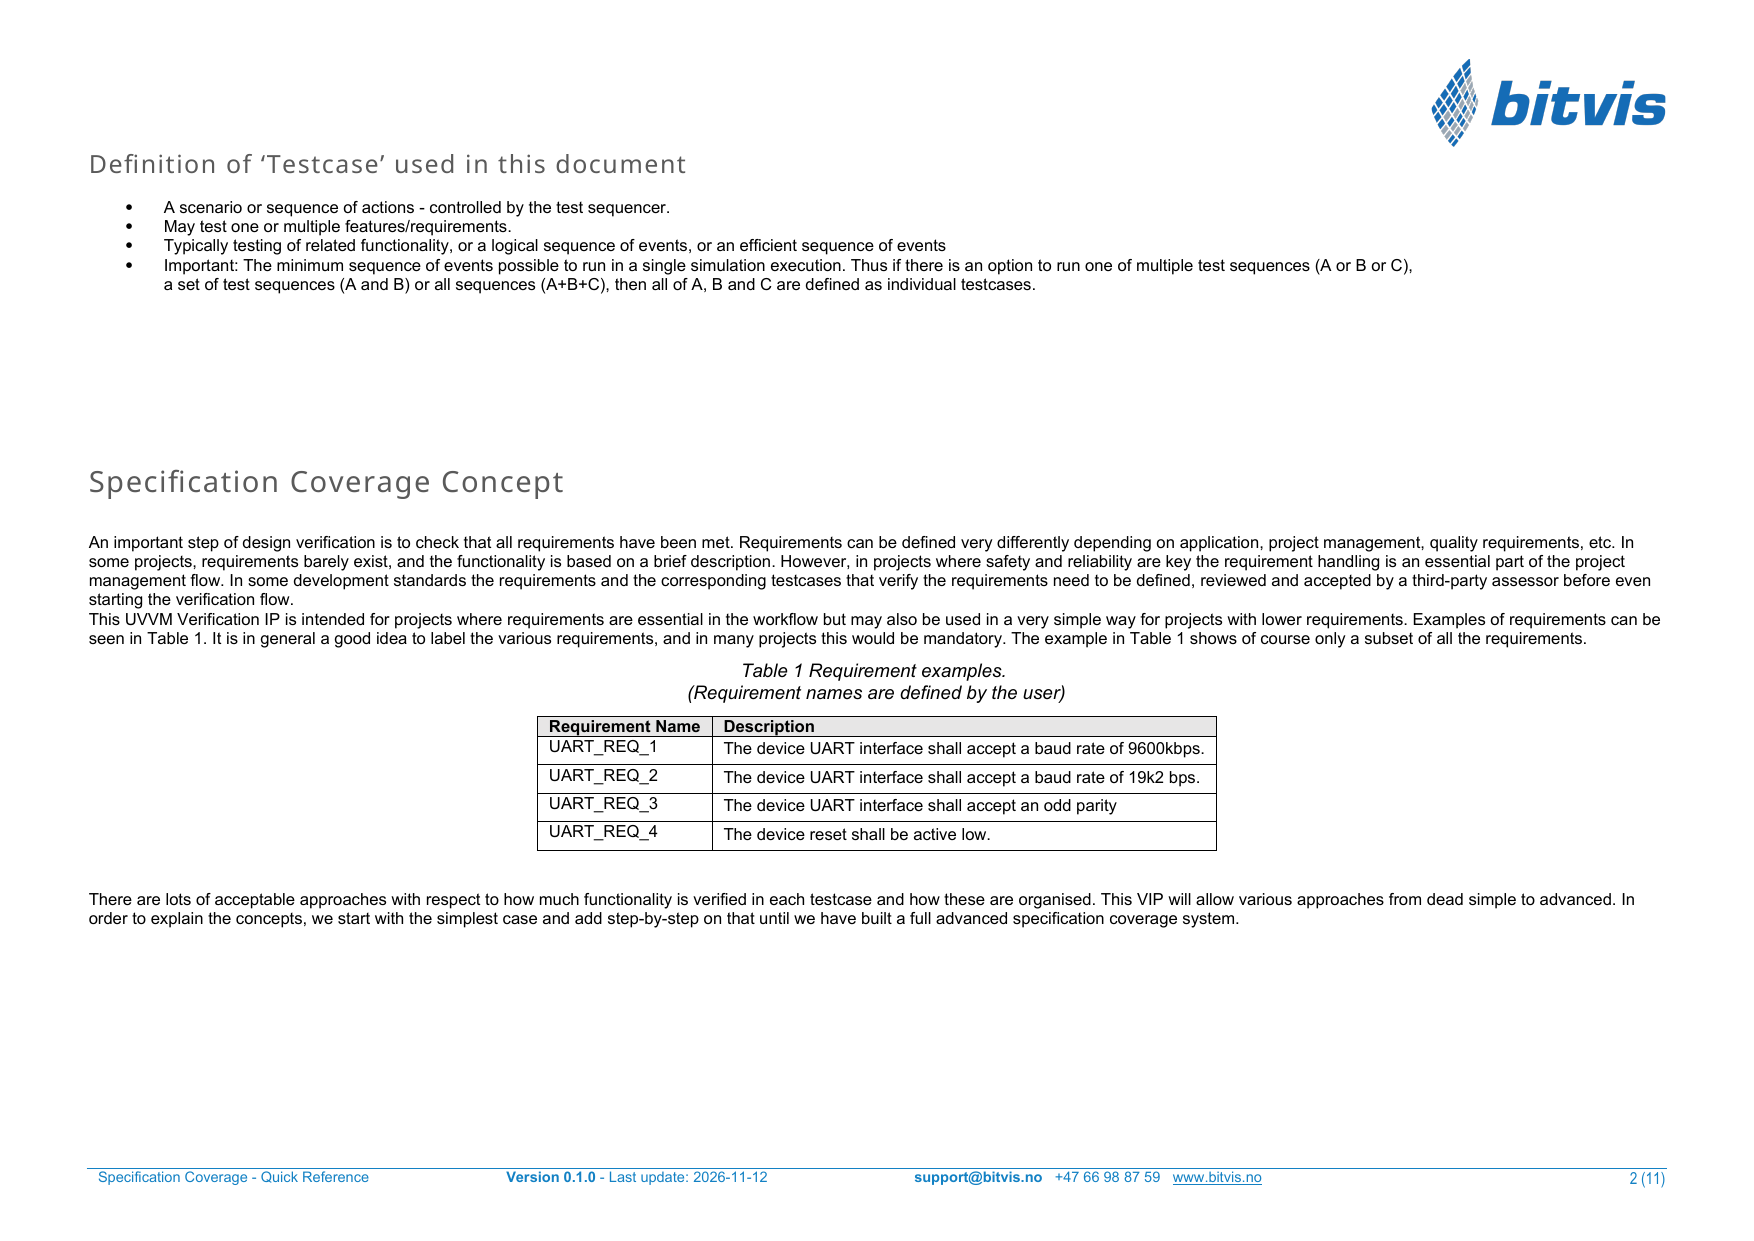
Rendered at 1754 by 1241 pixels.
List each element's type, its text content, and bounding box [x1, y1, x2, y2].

table_cell The device reset shall be active low. [713, 822, 1216, 850]
list A scenario or sequence of actions - controlled by the test sequencer. [126, 198, 1665, 217]
table_header Description [713, 717, 1216, 736]
table_cell UART_REQ_3 [538, 794, 712, 821]
table_cell The device UART interface shall accept a baud rate of 9600kbps. [713, 737, 1216, 764]
table_cell UART_REQ_4 [538, 822, 712, 850]
text An important step of design verification is to check that all requirements have been met. Requirements can be defined very differently depending on application, project management, quality requirements, etc. In some projects, requirements barely exist, and the functionality is based on a brief description. However, in projects where safety and reliability are key the requirement handling is an essential part of the project management flow. In some development standards the requirements and the corresponding testcases that verify the requirements need to be defined, reviewed and accepted by a third-party assessor before even starting the verification flow. [88, 533, 1665, 609]
table_header Requirement Name [538, 717, 712, 736]
list May test one or multiple features/requirements. [126, 217, 1665, 236]
text Table 1 Requirement examples. (Requirement names are defined by the user) [88, 660, 1665, 703]
table_cell The device UART interface shall accept an odd parity [713, 794, 1216, 821]
table_cell UART_REQ_1 [538, 737, 712, 764]
text Specification Coverage Concept [88, 462, 1665, 501]
list Typically testing of related functionality, or a logical sequence of events, or an efficient sequence of events [126, 236, 1665, 256]
text This UVVM Verification IP is intended for projects where requirements are essential in the workflow but may also be used in a very simple way for projects with lower requirements. Examples of requirements can be seen in Table 1. It is in general a good idea to label the various requirements, and in many projects this would be mandatory. The example in Table 1 shows of course only a subset of all the requirements. [88, 609, 1665, 648]
table_cell The device UART interface shall accept a baud rate of 19k2 bps. [713, 765, 1216, 793]
picture [1431, 59, 1666, 147]
text There are lots of acceptable approaches with respect to how much functionality is verified in each testcase and how these are organised. This VIP will allow various approaches from dead simple to advanced. In order to explain the concepts, we start with the simplest case and add step-by-step on that until we have built a full advanced specification coverage system. [88, 890, 1665, 928]
table_cell UART_REQ_2 [538, 765, 712, 793]
list Important: The minimum sequence of events possible to run in a single simulation execution. Thus if there is an option to run one of multiple test sequences (A or B or C), a set of test sequences (A and B) or all sequences (A+B+C), then all of A, B and C are defined as individual testcases. [126, 256, 1665, 294]
subtitle Definition of ‘Testcase’ used in this document [88, 147, 1665, 181]
